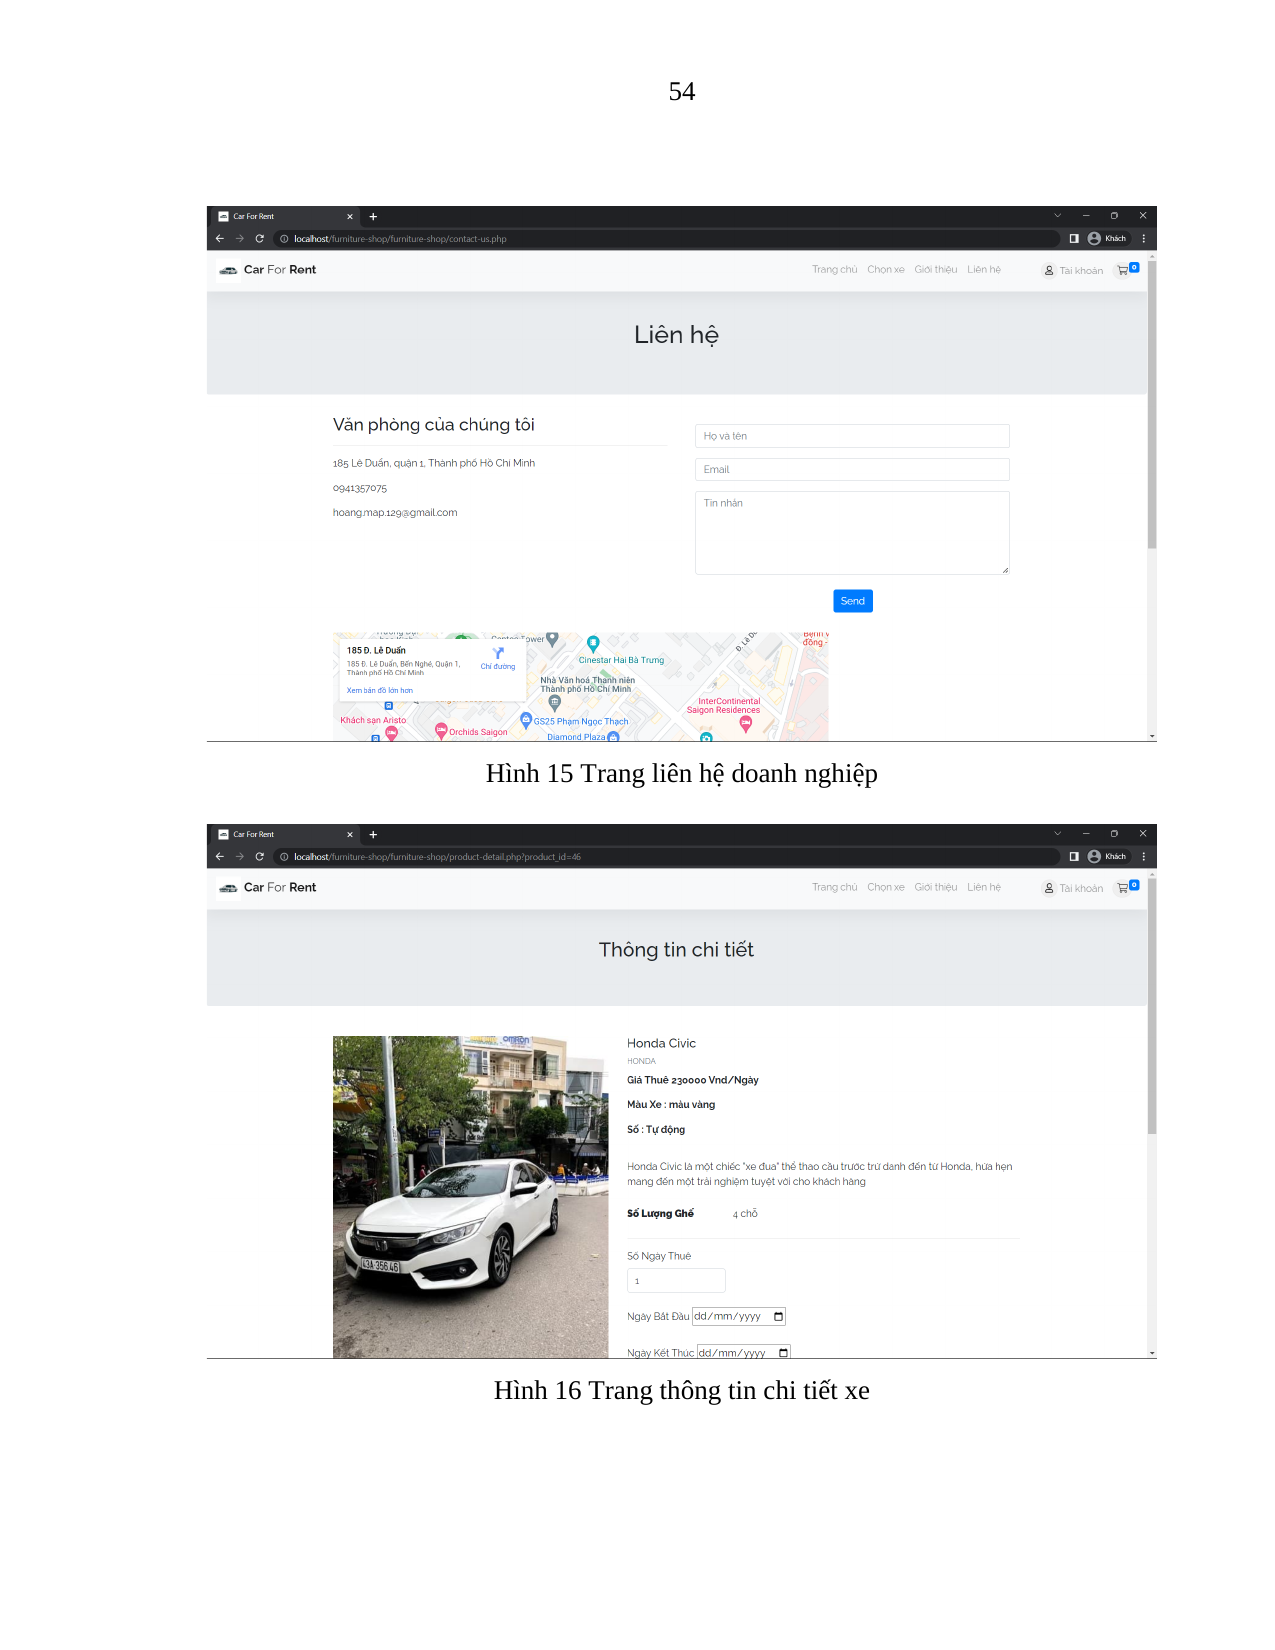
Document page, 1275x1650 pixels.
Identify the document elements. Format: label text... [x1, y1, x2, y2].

picture [206, 206, 1157, 742]
picture [206, 824, 1157, 1359]
text Hình 15 Trang liên hệ doanh nghiệp [207, 757, 1157, 788]
text Hình 16 Trang thông tin chi tiết xe [207, 1374, 1157, 1405]
